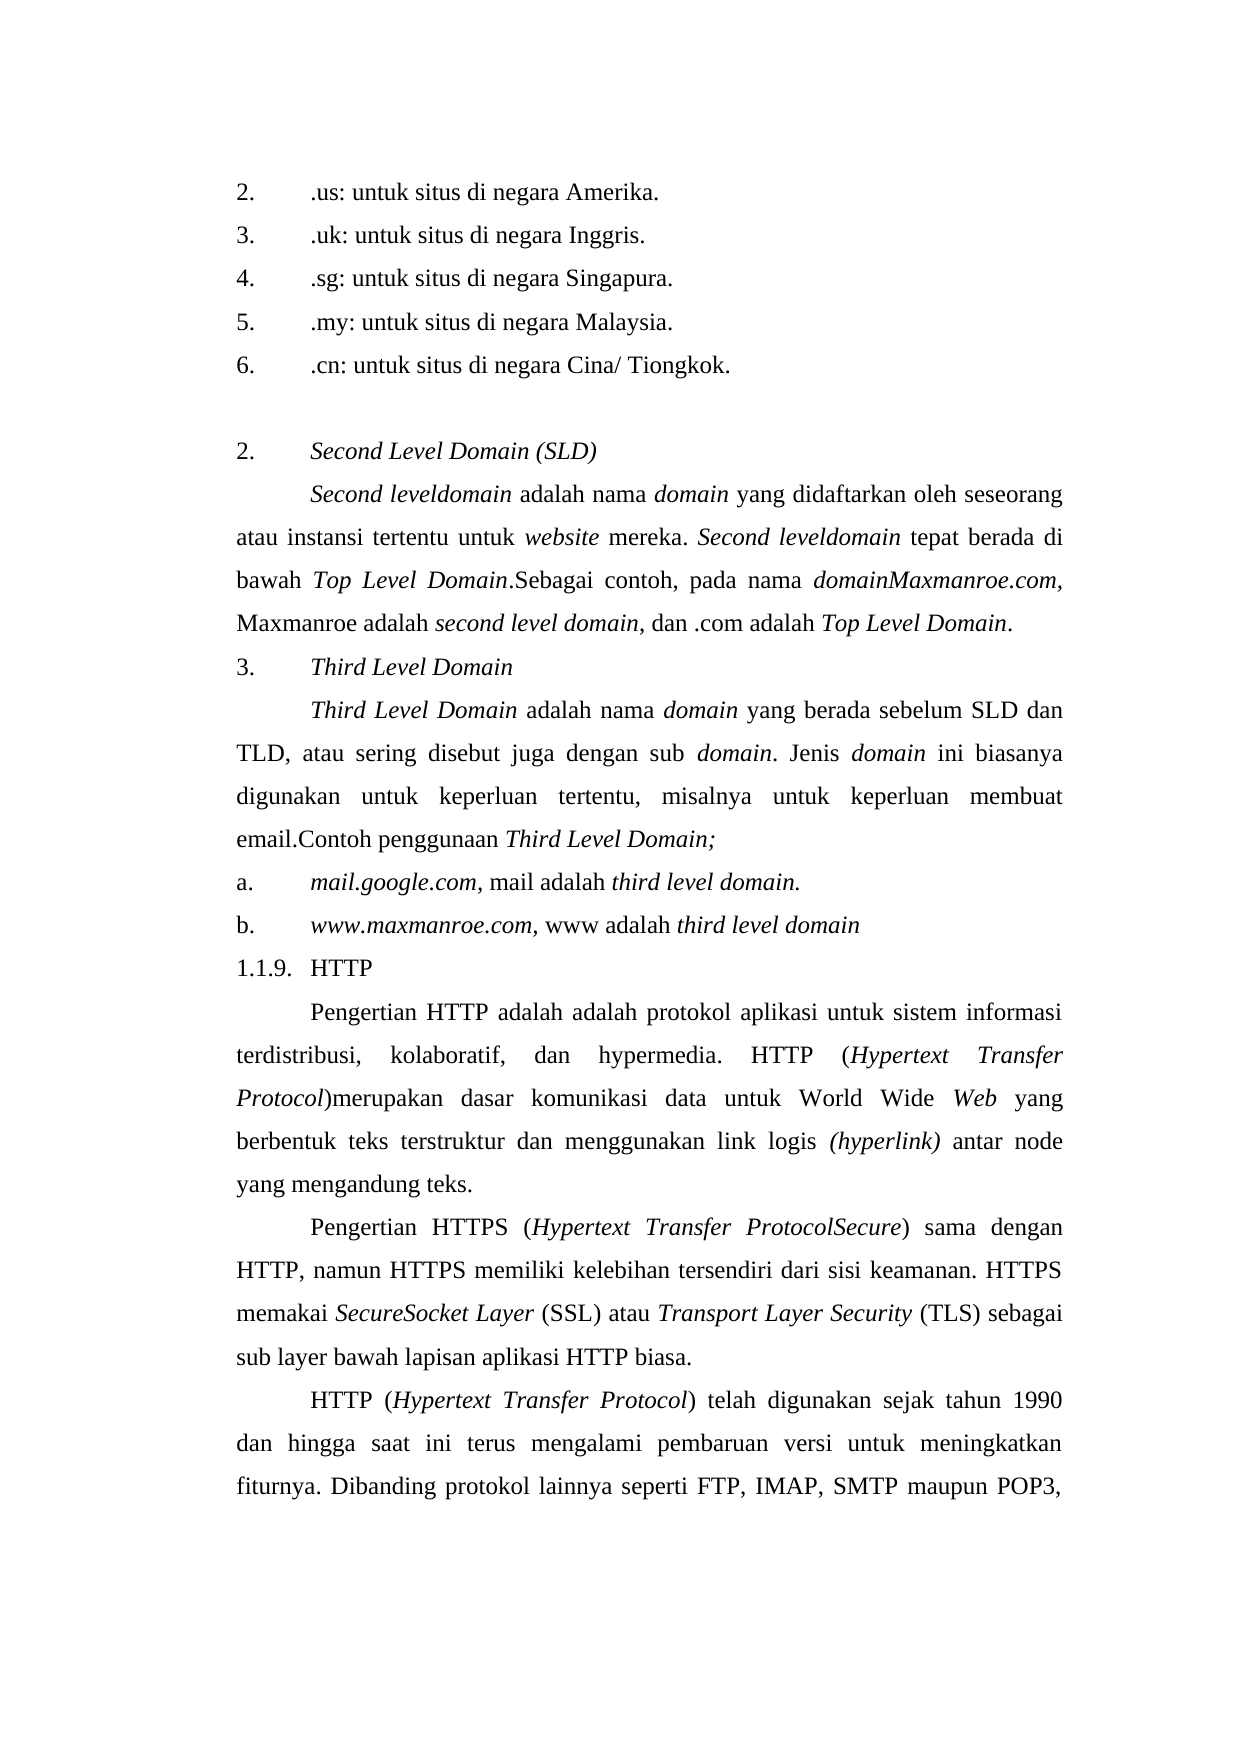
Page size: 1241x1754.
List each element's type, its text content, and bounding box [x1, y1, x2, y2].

list Second Level Domain (SLD) [236, 436, 1063, 465]
list Second leveldomain adalah nama domain yang didaftarkan oleh seseorang atau instansi tertentu untuk website mereka. Second leveldomain tepat berada di bawah Top Level Domain.Sebagai contoh, pada nama domainMaxmanroe.com, Maxmanroe adalah second level domain, dan .com adalah Top Level Domain. [236, 479, 1063, 637]
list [236, 1385, 1063, 1500]
list www.maxmanroe.com, www adalah third level domain [236, 910, 1063, 939]
list .cn: untuk situs di negara Cina/ Tiongkok. [236, 350, 1063, 378]
list Pengertian HTTPS (Hypertext Transfer ProtocolSecure) sama dengan HTTP, namun HTTPS memiliki kelebihan tersendiri dari sisi keamanan. HTTPS memakai SecureSocket Layer (SSL) atau Transport Layer Security (TLS) sebagai sub layer bawah lapisan aplikasi HTTP biasa. [236, 1212, 1063, 1370]
list mail.google.com, mail adalah third level domain. [236, 867, 1063, 896]
list .my: untuk situs di negara Malaysia. [236, 307, 1063, 335]
list Third Level Domain [236, 652, 1063, 680]
list .us: untuk situs di negara Amerika. [236, 177, 1063, 206]
list Pengertian HTTP adalah adalah protokol aplikasi untuk sistem informasi terdistribusi, kolaboratif, dan hypermedia. HTTP (Hypertext Transfer Protocol)merupakan dasar komunikasi data untuk World Wide Web yang berbentuk teks terstruktur dan menggunakan link logis (hyperlink) antar node yang mengandung teks. [236, 997, 1063, 1198]
list .sg: untuk situs di negara Singapura. [236, 263, 1063, 292]
list Third Level Domain adalah nama domain yang berada sebelum SLD dan TLD, atau sering disebut juga dengan sub domain. Jenis domain ini biasanya digunakan untuk keperluan tertentu, misalnya untuk keperluan membuat email.Contoh penggunaan Third Level Domain; [236, 695, 1063, 853]
list .uk: untuk situs di negara Inggris. [236, 220, 1063, 249]
list HTTP [236, 953, 1063, 982]
